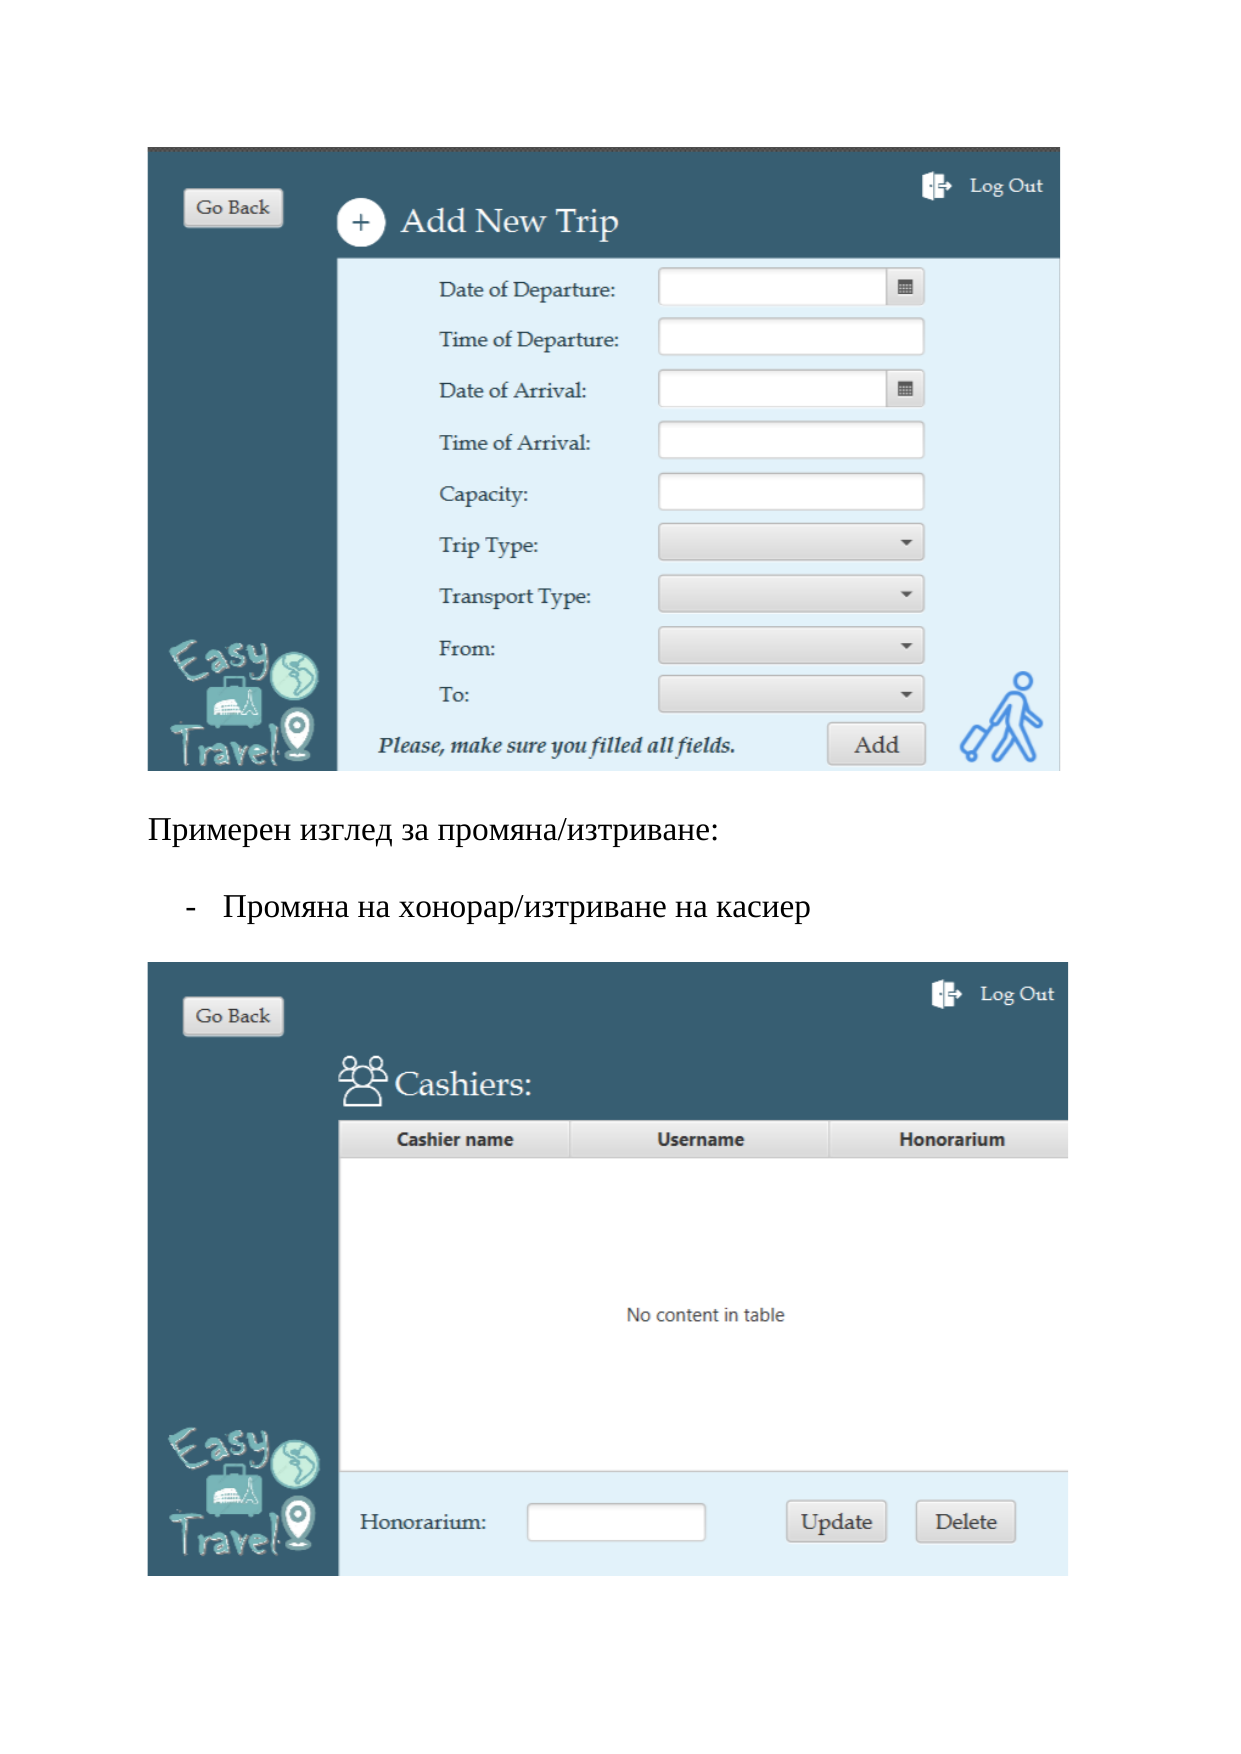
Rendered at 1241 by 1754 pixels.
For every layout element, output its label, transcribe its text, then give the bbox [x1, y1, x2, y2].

text Примерен изглед за промяна/изтриване: [148, 809, 1093, 848]
list Промяна на хонорар/изтриване на касиер [185, 886, 1093, 924]
picture [147, 147, 1060, 771]
picture [147, 962, 1069, 1576]
